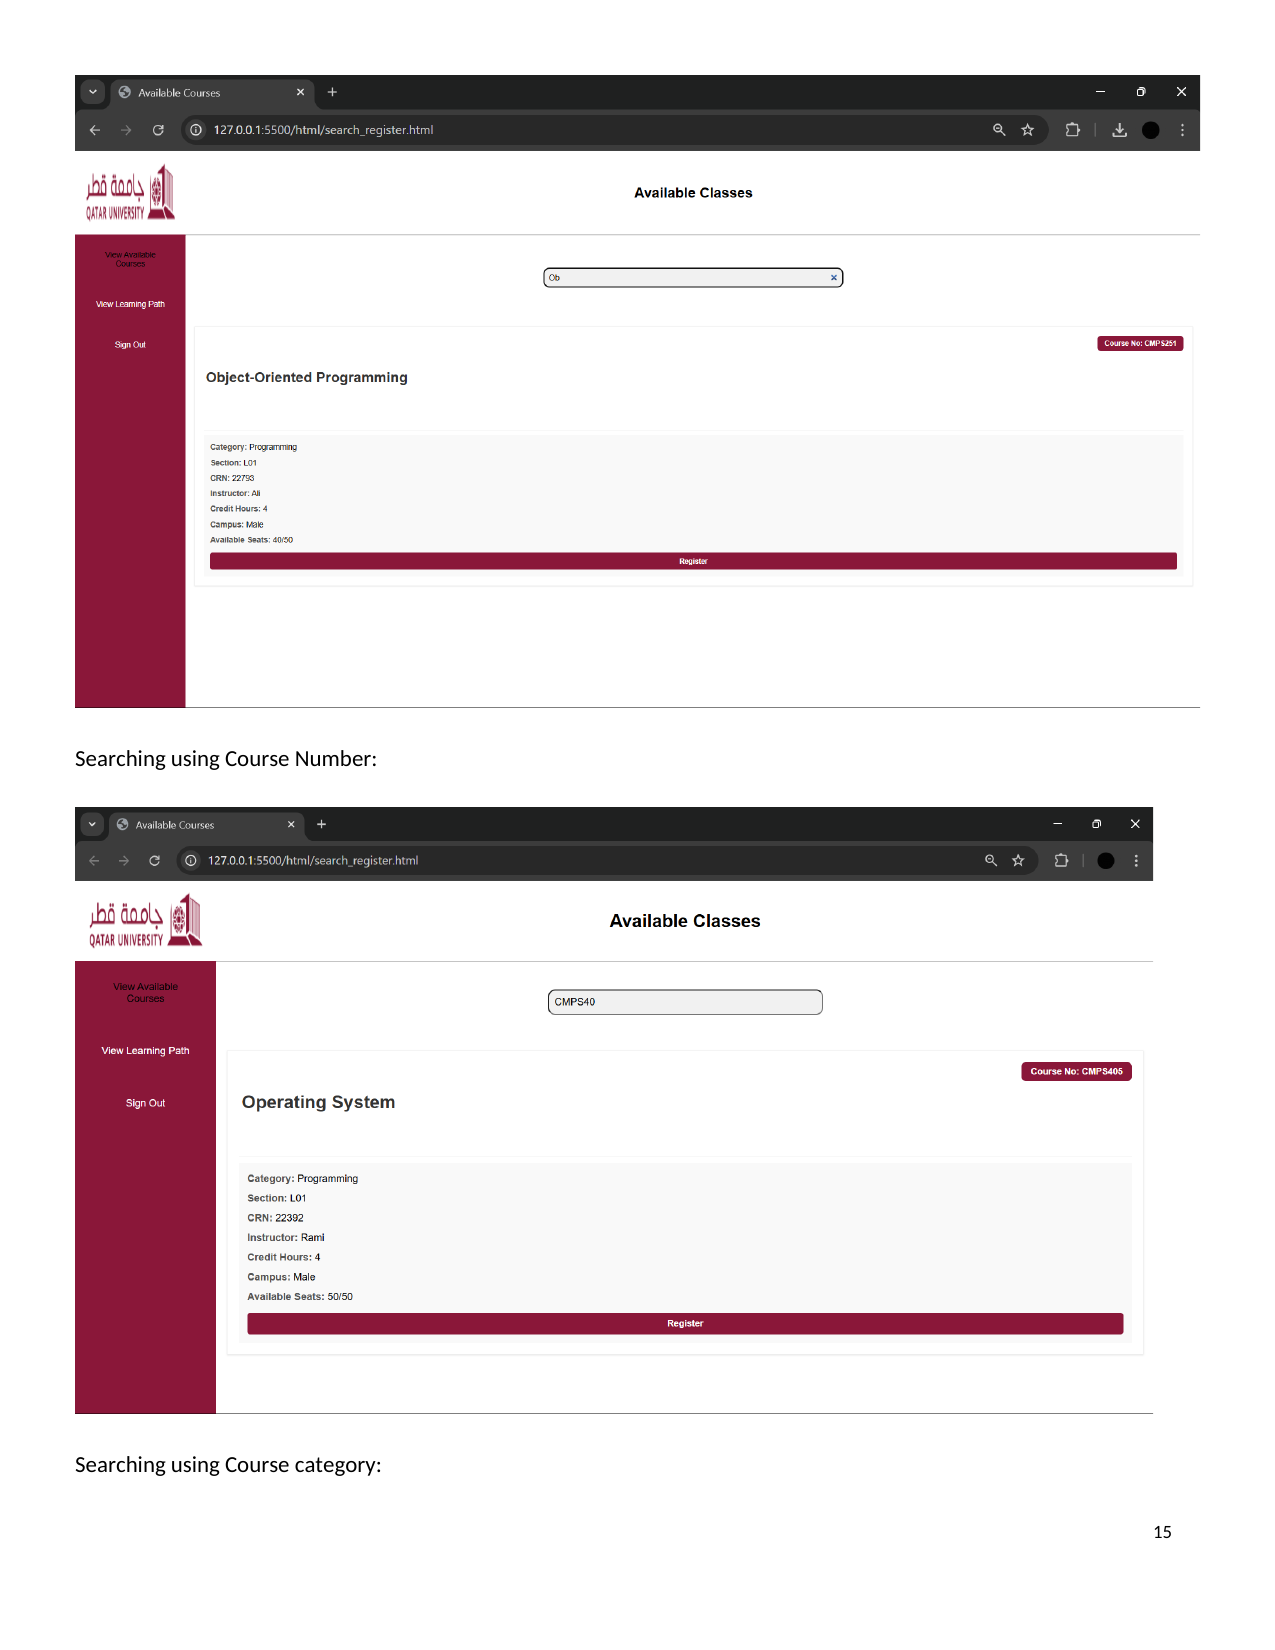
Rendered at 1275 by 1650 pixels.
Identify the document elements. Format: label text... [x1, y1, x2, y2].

picture [75, 75, 1200, 708]
text Searching using Course category: [75, 1450, 1173, 1478]
picture [75, 807, 1154, 1414]
text Searching using Course Number: [75, 744, 1173, 772]
